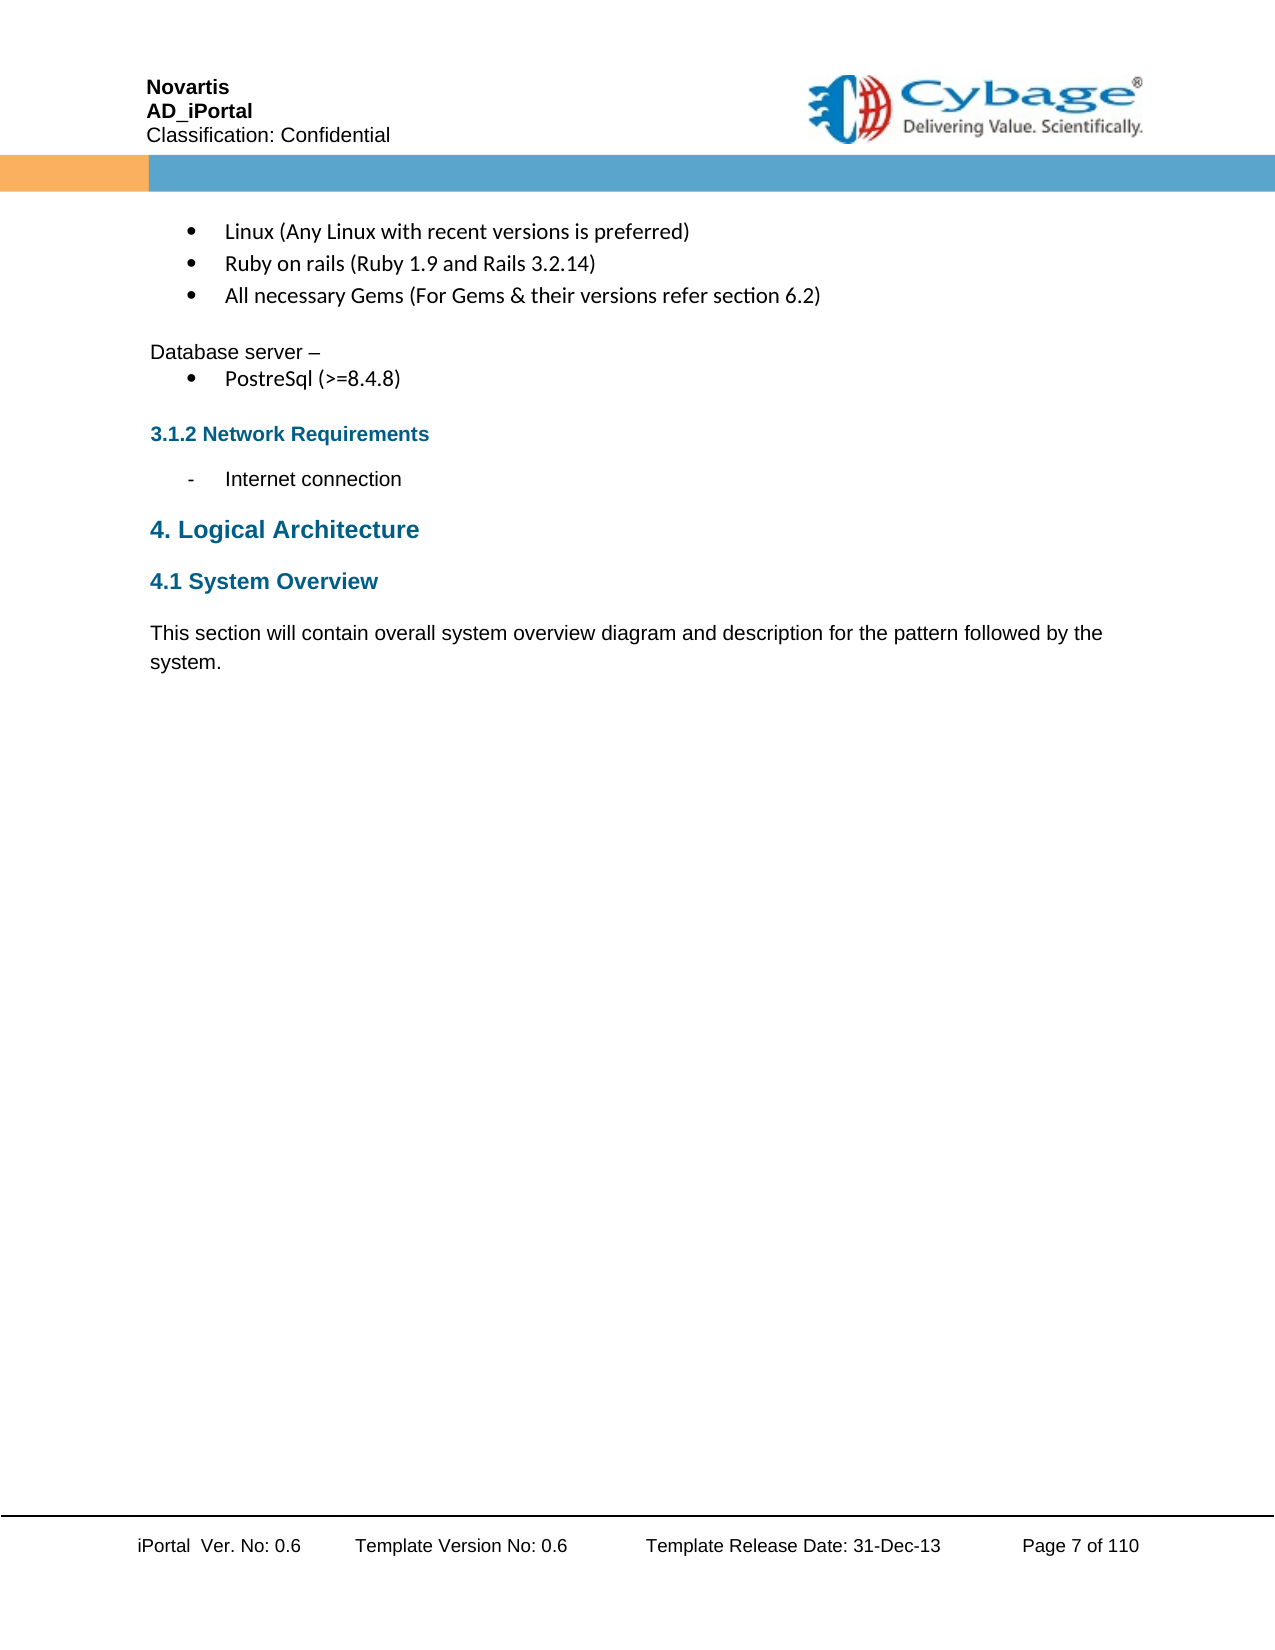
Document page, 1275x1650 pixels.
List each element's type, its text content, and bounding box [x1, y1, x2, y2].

list Linux (Any Linux with recent versions is preferred) [187, 217, 1125, 245]
list Ruby on rails (Ruby 1.9 and Rails 3.2.14) [187, 249, 1125, 277]
subtitle Logical Architecture [150, 515, 1125, 544]
text This section will contain overall system overview diagram and description for the pattern followed by the system. [150, 615, 1125, 673]
picture [808, 75, 1143, 144]
subtitle System Overview [150, 565, 1125, 594]
subtitle Network Requirements [165, 417, 1125, 446]
list PostreSql (>=8.4.8) [187, 364, 1125, 392]
list Internet connection [187, 467, 1125, 491]
list All necessary Gems (For Gems & their versions refer section 6.2) [187, 282, 1125, 309]
text Database server – [150, 334, 1125, 364]
